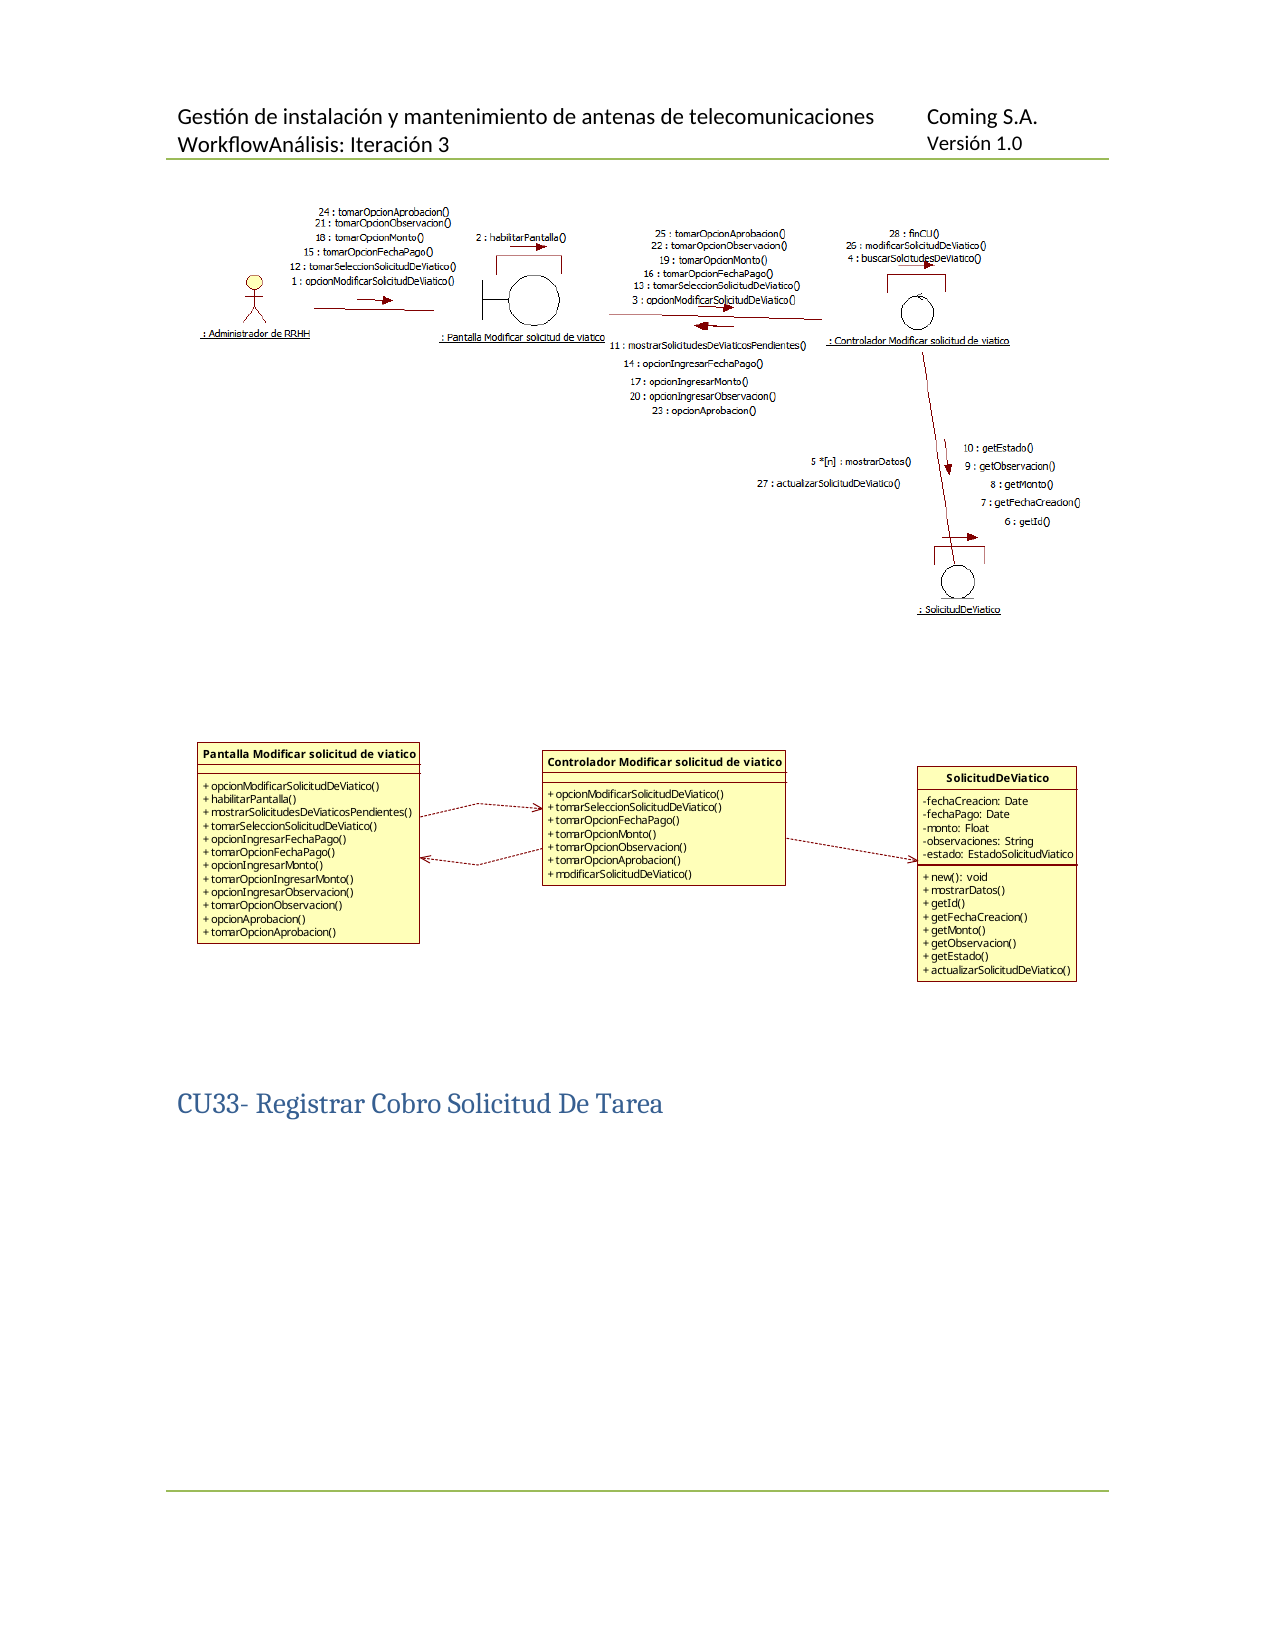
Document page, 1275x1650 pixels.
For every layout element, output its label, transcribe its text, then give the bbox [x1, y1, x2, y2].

picture [177, 187, 1098, 638]
text CU33- Registrar Cobro Solicitud De Tarea [177, 1087, 1098, 1121]
